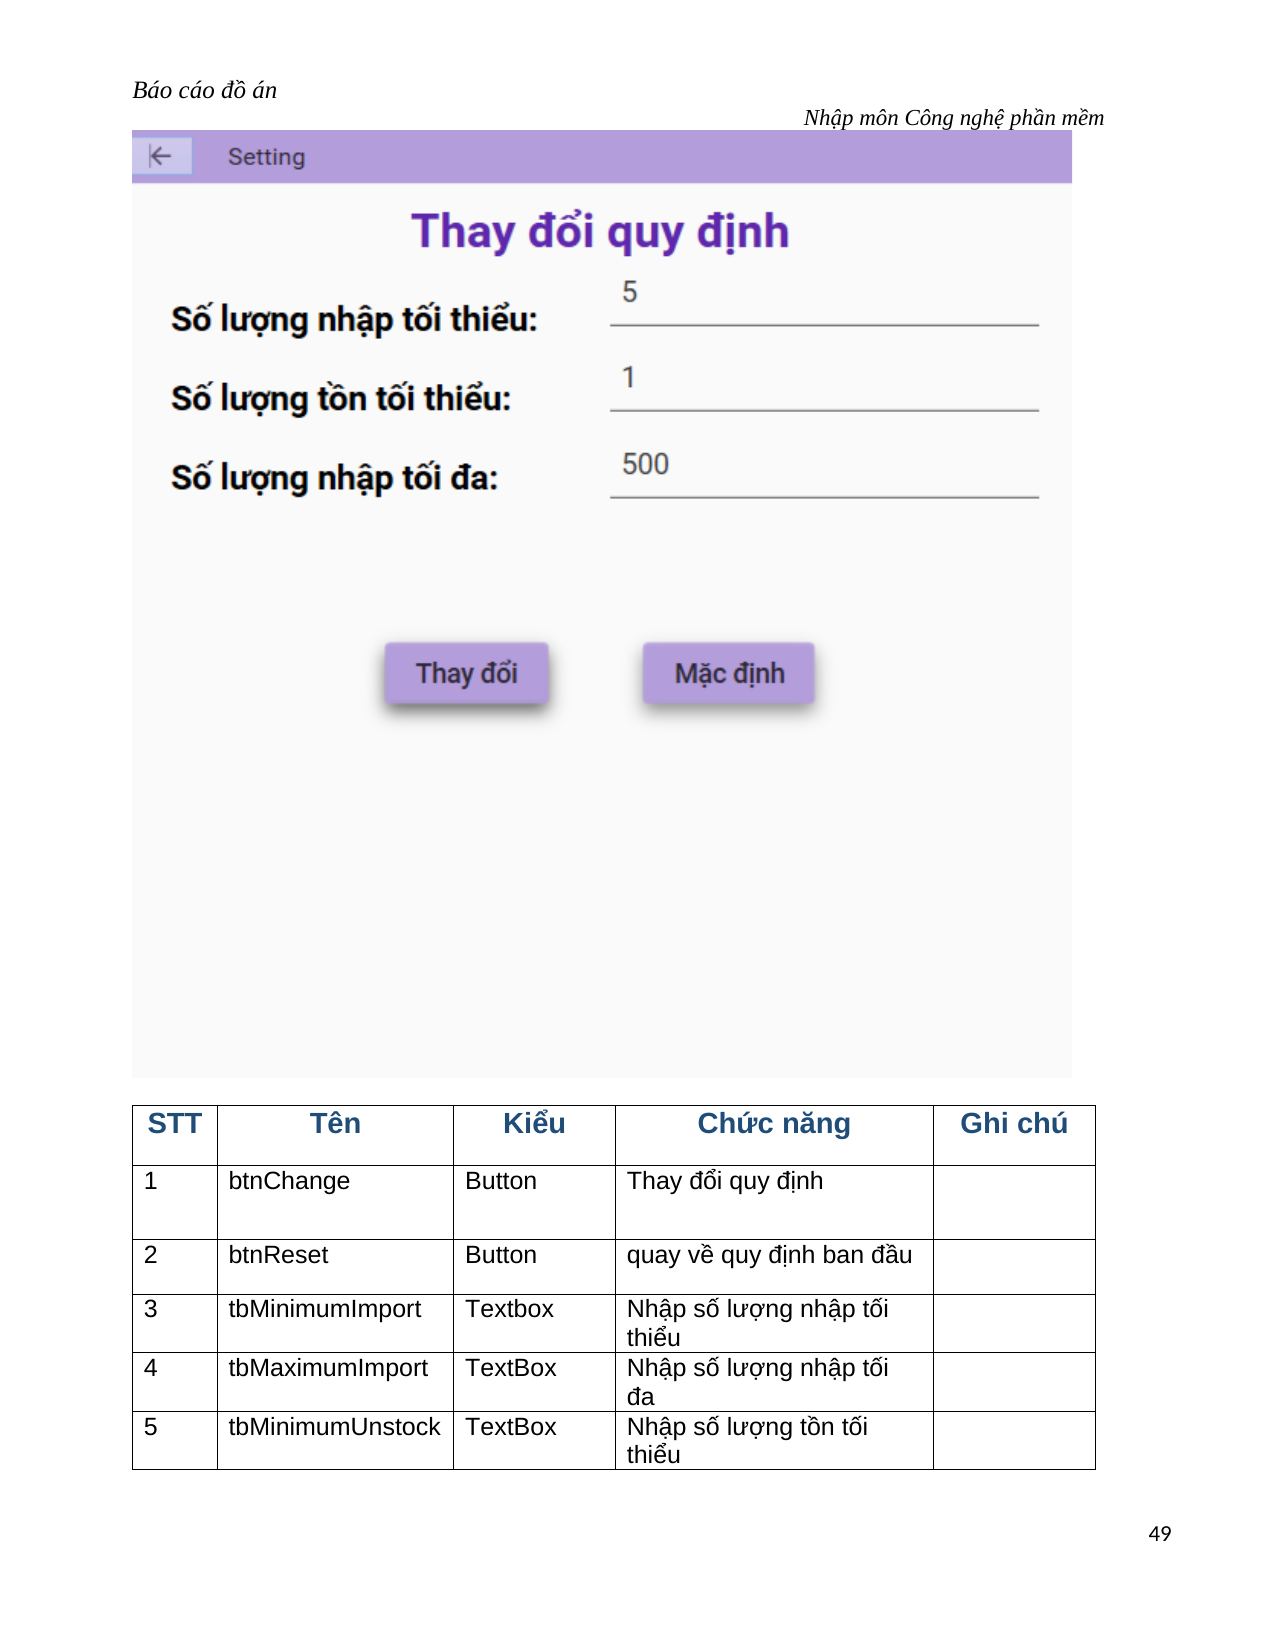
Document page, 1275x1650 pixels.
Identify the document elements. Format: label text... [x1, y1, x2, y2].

table_cell [934, 1295, 1095, 1352]
table_cell tbMaximumImport [218, 1353, 453, 1411]
table_cell tbMinimumImport [218, 1295, 453, 1352]
table_cell TextBox [454, 1412, 615, 1469]
table_cell 5 [133, 1412, 217, 1469]
table_cell Nhập số lượng nhập tối thiểu [616, 1295, 933, 1352]
picture [132, 130, 1073, 1078]
table_header STT [133, 1106, 217, 1165]
table_cell [934, 1353, 1095, 1411]
table_cell Button [454, 1240, 615, 1293]
table_cell quay về quy định ban đầu [616, 1240, 933, 1293]
table_cell btnReset [218, 1240, 453, 1293]
table_cell TextBox [454, 1353, 615, 1411]
table_cell btnChange [218, 1166, 453, 1239]
table_cell Nhập số lượng nhập tối đa [616, 1353, 933, 1411]
table_cell 4 [133, 1353, 217, 1411]
table_cell Thay đổi quy định [616, 1166, 933, 1239]
table_cell Button [454, 1166, 615, 1239]
table_header Chức năng [616, 1106, 933, 1165]
table_cell Textbox [454, 1295, 615, 1352]
table_cell [934, 1412, 1095, 1469]
table_cell 2 [133, 1240, 217, 1293]
table_header Ghi chú [934, 1106, 1095, 1165]
table_header Tên [218, 1106, 453, 1165]
table_cell [934, 1166, 1095, 1239]
table_header Kiểu [454, 1106, 615, 1165]
table_cell 3 [133, 1295, 217, 1352]
table_cell 1 [133, 1166, 217, 1239]
table_cell Nhập số lượng tồn tối thiểu [616, 1412, 933, 1469]
table_cell [934, 1240, 1095, 1293]
table_cell tbMinimumUnstock [218, 1412, 453, 1469]
